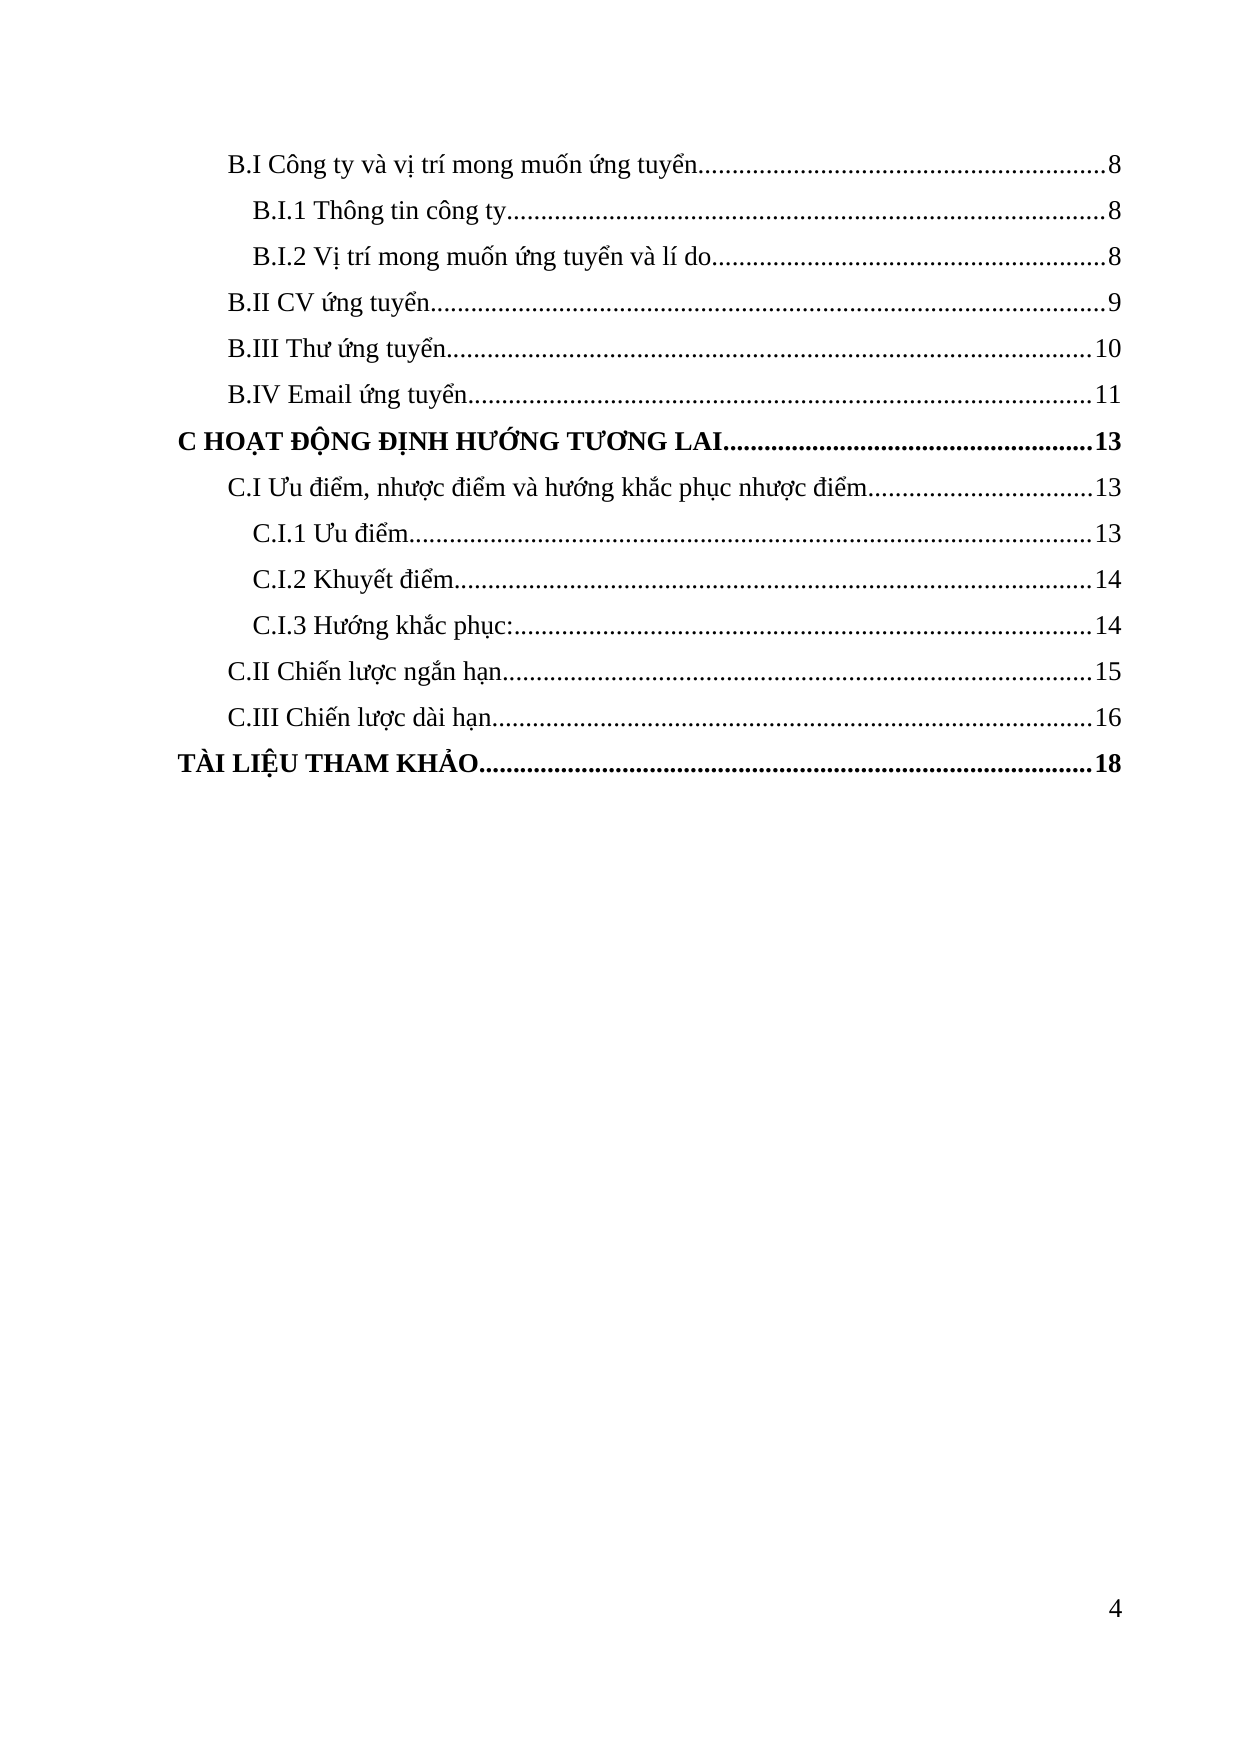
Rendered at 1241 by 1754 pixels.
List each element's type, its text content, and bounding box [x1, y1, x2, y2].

text C.I.1 Ưu điểm 13 [252, 517, 1122, 548]
text B.I.2 Vị trí mong muốn ứng tuyển và lí do 8 [252, 240, 1122, 271]
text B.I Công ty và vị trí mong muốn ứng tuyển 8 [227, 148, 1122, 179]
text C.I Ưu điểm, nhược điểm và hướng khắc phục nhược điểm 13 [227, 471, 1122, 502]
text B.II CV ứng tuyển 9 [227, 286, 1122, 317]
text C.I.2 Khuyết điểm 14 [252, 563, 1122, 594]
text B.III Thư ứng tuyển 10 [227, 332, 1122, 363]
text C HOẠT ĐỘNG ĐỊNH HƯỚNG TƯƠNG LAI 13 [177, 424, 1122, 456]
text C.III Chiến lược dài hạn 16 [227, 701, 1122, 733]
text B.I.1 Thông tin công ty 8 [252, 194, 1122, 225]
text B.IV Email ứng tuyển 11 [227, 378, 1122, 409]
text C.I.3 Hướng khắc phục: 14 [252, 609, 1122, 640]
text C.II Chiến lược ngắn hạn 15 [227, 655, 1122, 686]
text TÀI LIỆU THAM KHẢO 18 [177, 748, 1122, 779]
